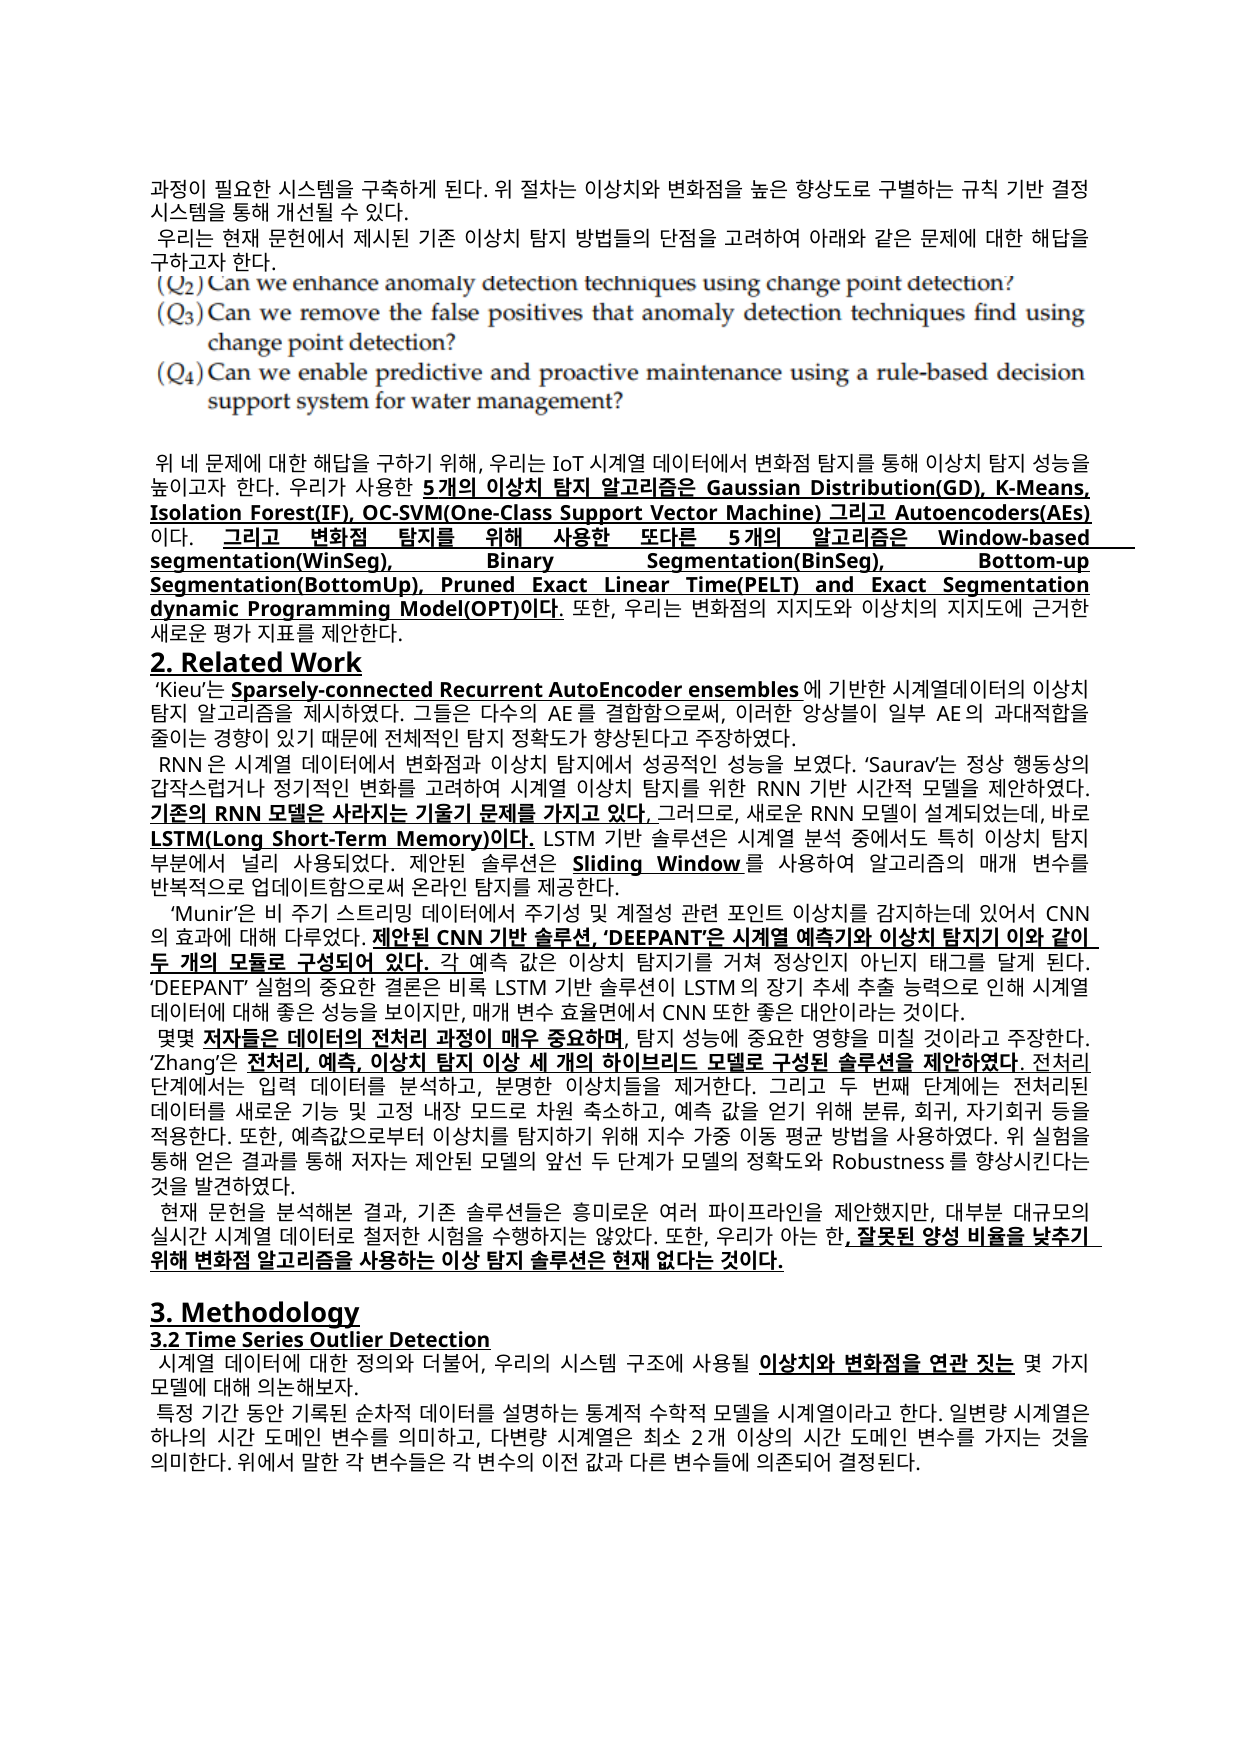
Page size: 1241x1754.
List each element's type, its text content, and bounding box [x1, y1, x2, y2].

text ‘Munir’은 비 주기 스트리밍 데이터에서 주기성 및 계절성 관련 포인트 이상치를 감지하는데 있어서 CNN의 효과에 대해 다루었다. 제안된 CNN 기반 솔루션, ‘DEEPANT’은 시계열 예측기와 이상치 탐지기 이와 같이 두 개의 모듈로 구성되어 있다. 각 예측 값은 이상치 탐지기를 거쳐 정상인지 아닌지 태그를 달게 된다. ‘DEEPANT’ 실험의 중요한 결론은 비록 LSTM 기반 솔루션이 LSTM의 장기 추세 추출 능력으로 인해 시계열 데이터에 대해 좋은 성능을 보이지만, 매개 변수 효율면에서 CNN 또한 좋은 대안이라는 것이다. [150, 902, 1090, 1026]
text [150, 177, 1090, 227]
text ‘Kieu’는 Sparsely-connected Recurrent AutoEncoder ensembles에 기반한 시계열데이터의 이상치 탐지 알고리즘을 제시하였다. 그들은 다수의 AE를 결합함으로써, 이러한 앙상블이 일부 AE의 과대적합을 줄이는 경향이 있기 때문에 전체적인 탐지 정확도가 향상된다고 주장하였다. [150, 678, 1090, 753]
text 2. Related Work [150, 648, 1090, 678]
text 3. Methodology [150, 1298, 1090, 1328]
text 위 네 문제에 대한 해답을 구하기 위해, 우리는 IoT 시계열 데이터에서 변화점 탐지를 통해 이상치 탐지 성능을 높이고자 한다. 우리가 사용한 5개의 이상치 탐지 알고리즘은 Gaussian Distribution(GD), K-Means, Isolation Forest(IF), OC-SVM(One-Class Support Vector Machine) 그리고 Autoencoders(AEs)이다. 그리고 변화점 탐지를 위해 사용한 또다른 5개의 알고리즘은 Window-based segmentation(WinSeg), Binary Segmentation(BinSeg), Bottom-up Segmentation(BottomUp), Pruned Exact Linear Time(PELT) and Exact Segmentation dynamic Programming Model(OPT)이다. 또한, 우리는 변화점의 지지도와 이상치의 지지도에 근거한 새로운 평가 지표를 제안한다. [150, 452, 1090, 522]
text RNN은 시계열 데이터에서 변화점과 이상치 탐지에서 성공적인 성능을 보였다. ‘Saurav’는 정상 행동상의 갑작스럽거나 정기적인 변화를 고려하여 시계열 이상치 탐지를 위한 RNN 기반 시간적 모델을 제안하였다. 기존의 RNN 모델은 사라지는 기울기 문제를 가지고 있다, 그러므로, 새로운 RNN 모델이 설계되었는데, 바로 LSTM(Long Short-Term Memory)이다. LSTM 기반 솔루션은 시계열 분석 중에서도 특히 이상치 탐지 부분에서 널리 사용되었다. 제안된 솔루션은 Sliding Window를 사용하여 알고리즘의 매개 변수를 반복적으로 업데이트함으로써 온라인 탐지를 제공한다. [150, 753, 1090, 902]
text 몇몇 저자들은 데이터의 전처리 과정이 매우 중요하며, 탐지 성능에 중요한 영향을 미칠 것이라고 주장한다. ‘Zhang’은 전처리, 예측, 이상치 탐지 이상 세 개의 하이브리드 모델로 구성된 솔루션을 제안하였다. 전처리 단계에서는 입력 데이터를 분석하고, 분명한 이상치들을 제거한다. 그리고 두 번째 단계에는 전처리된 데이터를 새로운 기능 및 고정 내장 모드로 차원 축소하고, 예측 값을 얻기 위해 분류, 회귀, 자기회귀 등을 적용한다. 또한, 예측값으로부터 이상치를 탐지하기 위해 지수 가중 이동 평균 방법을 사용하였다. 위 실험을 통해 얻은 결과를 통해 저자는 제안된 모델의 앞선 두 단계가 모델의 정확도와 Robustness를 향상시킨다는 것을 발견하였다. [150, 1026, 1090, 1201]
picture [150, 276, 1091, 417]
text 특정 기간 동안 기록된 순차적 데이터를 설명하는 통계적 수학적 모델을 시계열이라고 한다. 일변량 시계열은 하나의 시간 도메인 변수를 의미하고, 다변량 시계열은 최소 2개 이상의 시간 도메인 변수를 가지는 것을 의미한다. 위에서 말한 각 변수들은 각 변수의 이전 값과 다른 변수들에 의존되어 결정된다. [150, 1401, 1090, 1476]
text 위 네 문제에 대한 해답을 구하기 위해, 우리는 IoT 시계열 데이터에서 변화점 탐지를 통해 이상치 탐지 성능을 높이고자 한다. 우리가 사용한 5개의 이상치 탐지 알고리즘은 Gaussian Distribution(GD), K-Means, Isolation Forest(IF), OC-SVM(One-Class Support Vector Machine) 그리고 Autoencoders(AEs)이다. 그리고 변화점 탐지를 위해 사용한 또다른 5개의 알고리즘은 Window-based segmentation(WinSeg), Binary Segmentation(BinSeg), Bottom-up Segmentation(BottomUp), Pruned Exact Linear Time(PELT) and Exact Segmentation dynamic Programming Model(OPT)이다. 또한, 우리는 변화점의 지지도와 이상치의 지지도에 근거한 새로운 평가 지표를 제안한다. [150, 524, 1090, 571]
text 우리는 현재 문헌에서 제시된 기존 이상치 탐지 방법들의 단점을 고려하여 아래와 같은 문제에 대한 해답을 구하고자 한다. [150, 227, 1090, 276]
text 3.2 Time Series Outlier Detection [150, 1328, 1090, 1352]
text 시계열 데이터에 대한 정의와 더불어, 우리의 시스템 구조에 사용될 이상치와 변화점을 연관 짓는 몇 가지 모델에 대해 의논해보자. [150, 1352, 1090, 1401]
text 위 네 문제에 대한 해답을 구하기 위해, 우리는 IoT 시계열 데이터에서 변화점 탐지를 통해 이상치 탐지 성능을 높이고자 한다. 우리가 사용한 5개의 이상치 탐지 알고리즘은 Gaussian Distribution(GD), K-Means, Isolation Forest(IF), OC-SVM(One-Class Support Vector Machine) 그리고 Autoencoders(AEs)이다. 그리고 변화점 탐지를 위해 사용한 또다른 5개의 알고리즘은 Window-based segmentation(WinSeg), Binary Segmentation(BinSeg), Bottom-up Segmentation(BottomUp), Pruned Exact Linear Time(PELT) and Exact Segmentation dynamic Programming Model(OPT)이다. 또한, 우리는 변화점의 지지도와 이상치의 지지도에 근거한 새로운 평가 지표를 제안한다. [150, 595, 1090, 648]
text 현재 문헌을 분석해본 결과, 기존 솔루션들은 흥미로운 여러 파이프라인을 제안했지만, 대부분 대규모의 실시간 시계열 데이터로 철저한 시험을 수행하지는 않았다. 또한, 우리가 아는 한, 잘못된 양성 비율을 낮추기 위해 변화점 알고리즘을 사용하는 이상 탐지 솔루션은 현재 없다는 것이다. [150, 1201, 1090, 1275]
